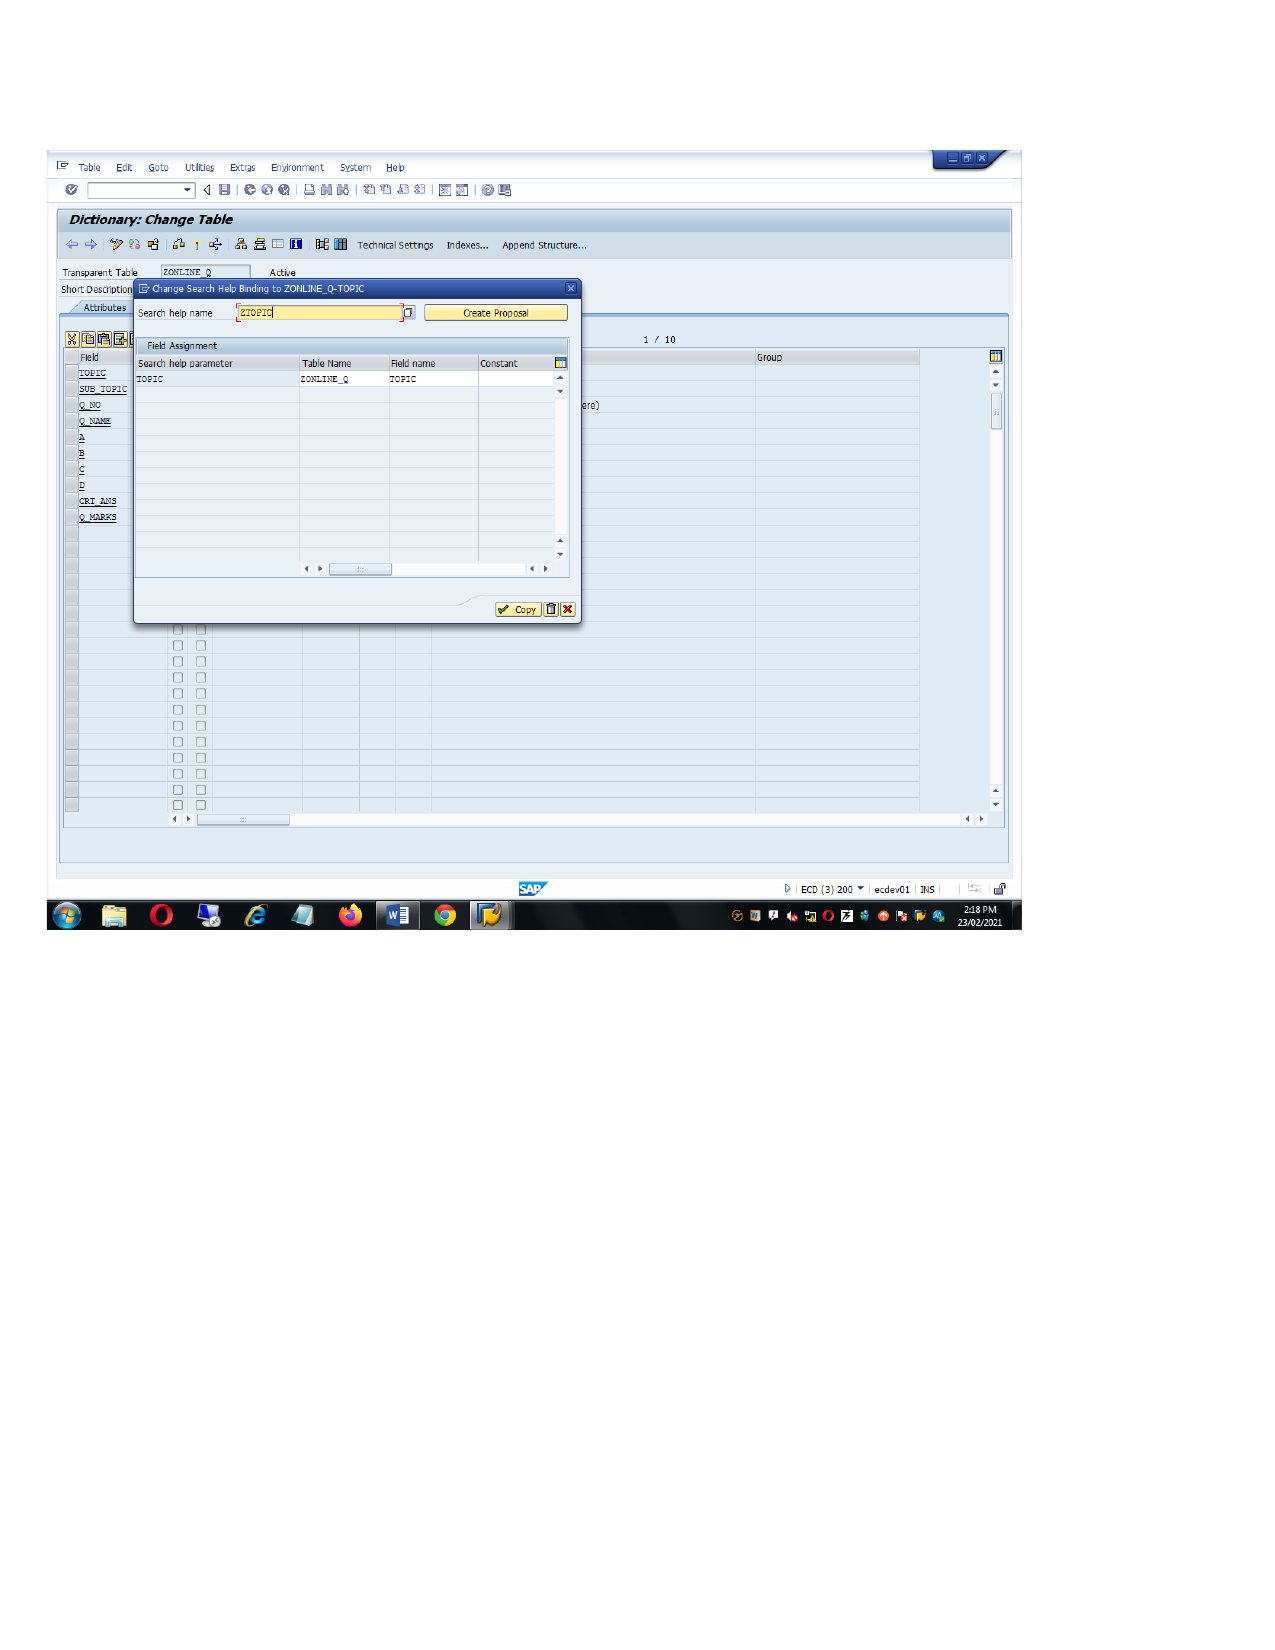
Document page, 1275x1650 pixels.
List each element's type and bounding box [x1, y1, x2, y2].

picture [46, 150, 1022, 930]
